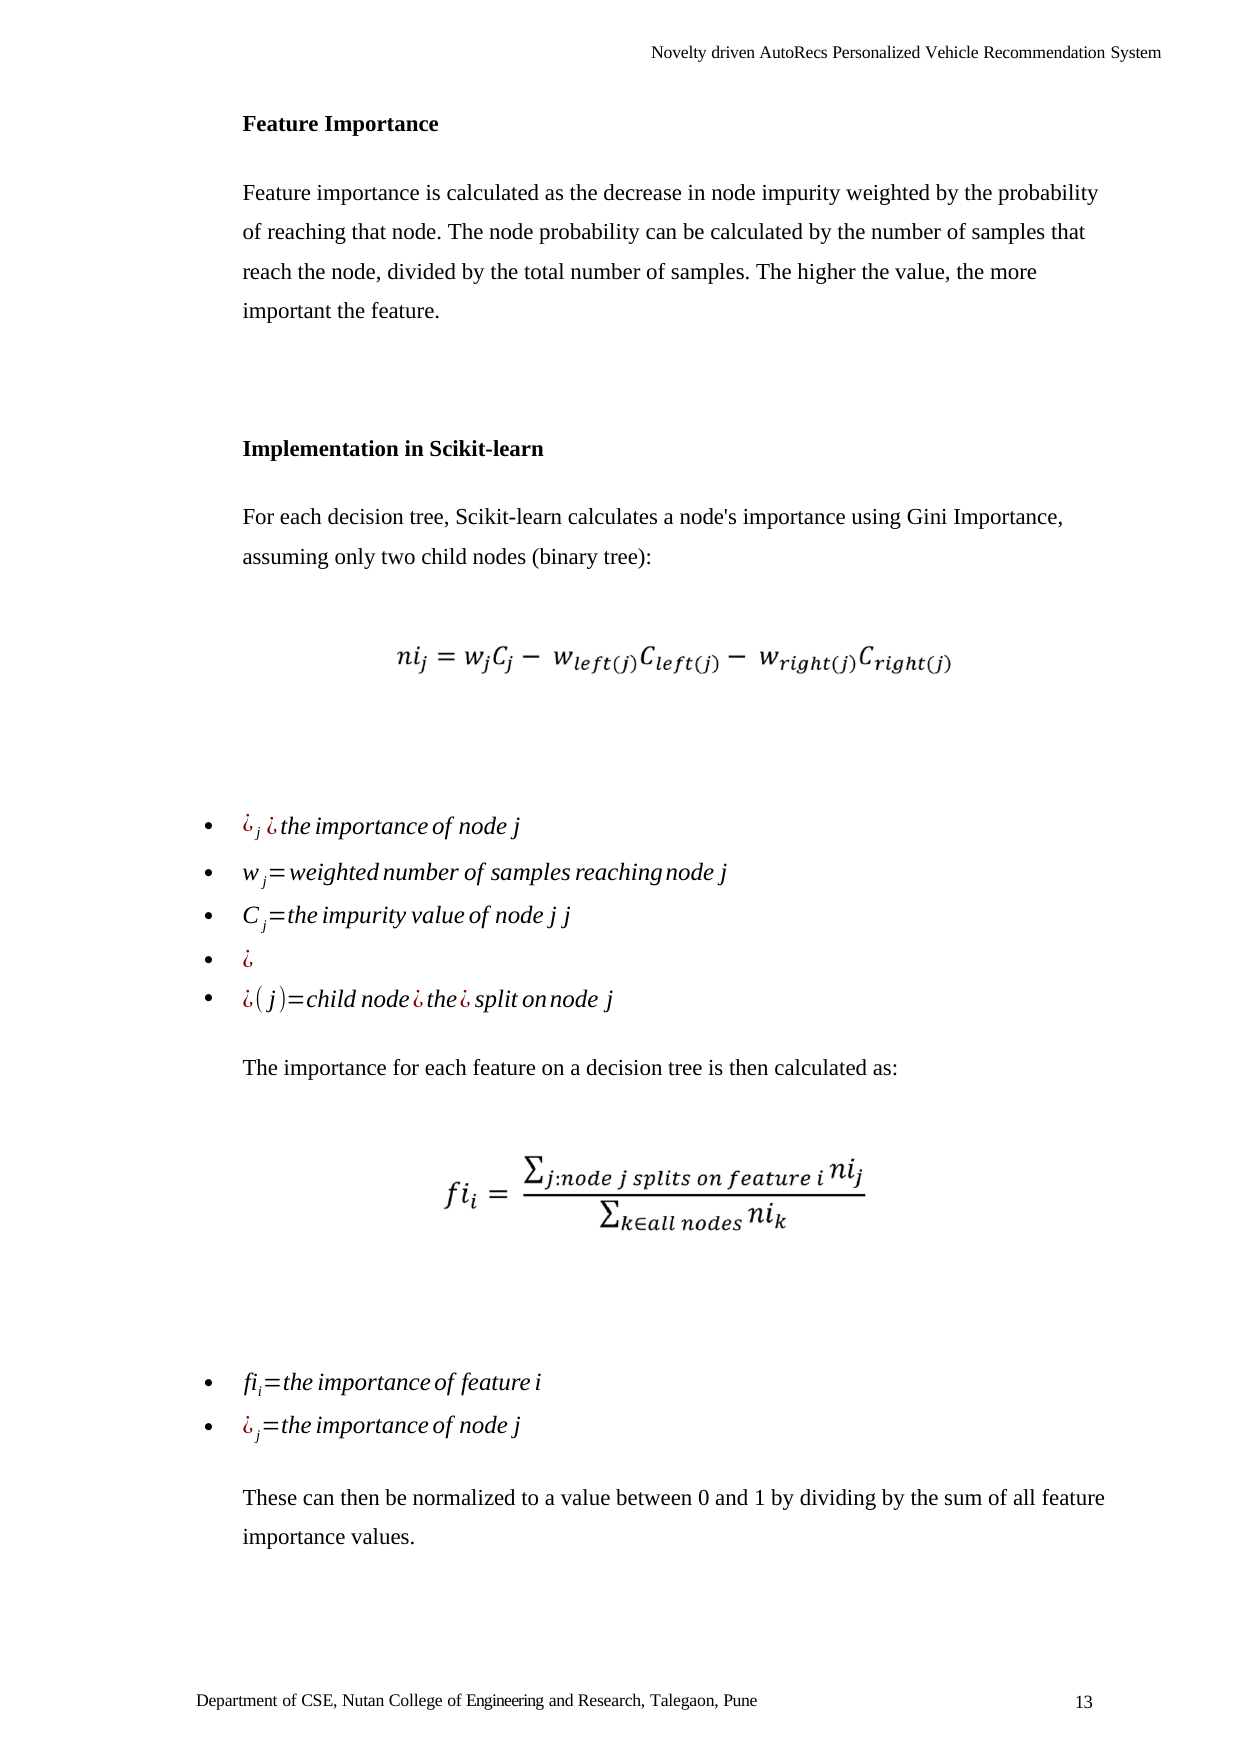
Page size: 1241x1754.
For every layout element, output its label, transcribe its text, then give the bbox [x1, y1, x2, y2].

picture [373, 611, 985, 699]
text Implementation in Scikit-learn [242, 434, 1116, 461]
picture [323, 1123, 1035, 1256]
list ​ [205, 811, 1116, 843]
text The importance for each feature on a decision tree is then calculated as: [242, 1054, 1116, 1081]
text For each decision tree, Scikit-learn calculates a node's importance using Gini Importance, assuming only two child nodes (binary tree): [242, 503, 1116, 569]
text These can then be normalized to a value between 0 and 1 by dividing by the sum of all feature importance values. [242, 1483, 1116, 1549]
text Feature importance is calculated as the decrease in node impurity weighted by the probability of reaching that node. The node probability can be calculated by the number of samples that reach the node, divided by the total number of samples. The higher the value, the more important the feature. [242, 179, 1116, 324]
subtitle Feature Importance [242, 110, 1116, 137]
